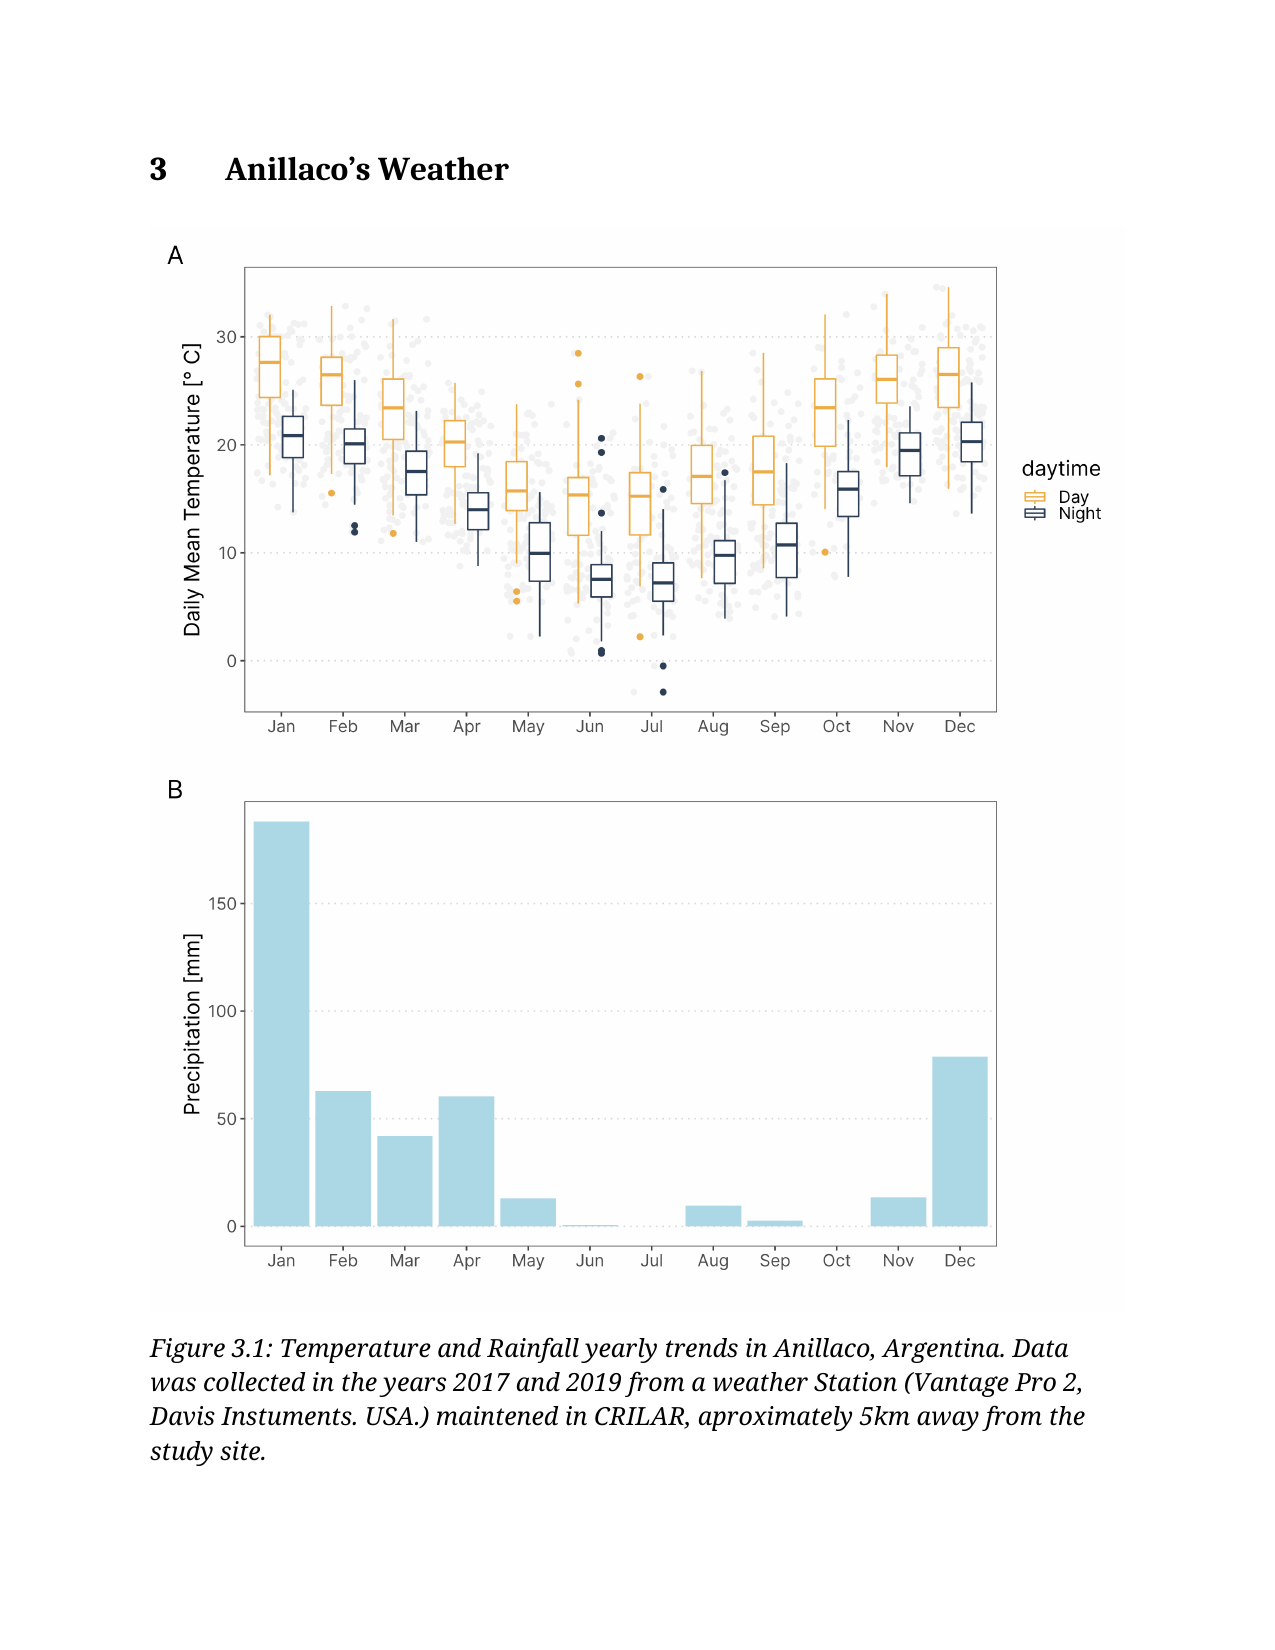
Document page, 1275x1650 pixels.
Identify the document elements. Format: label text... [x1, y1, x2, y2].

picture [150, 226, 1125, 1311]
subtitle 3 Anillaco’s Weather [150, 150, 1125, 188]
text Figure 3.1: Temperature and Rainfall yearly trends in Anillaco, Argentina. Data was collected in the years 2017 and 2019 from a weather Station (Vantage Pro 2, Davis Instuments. USA.) maintened in CRILAR, aproximately 5km away from the study site. [150, 1331, 1125, 1467]
